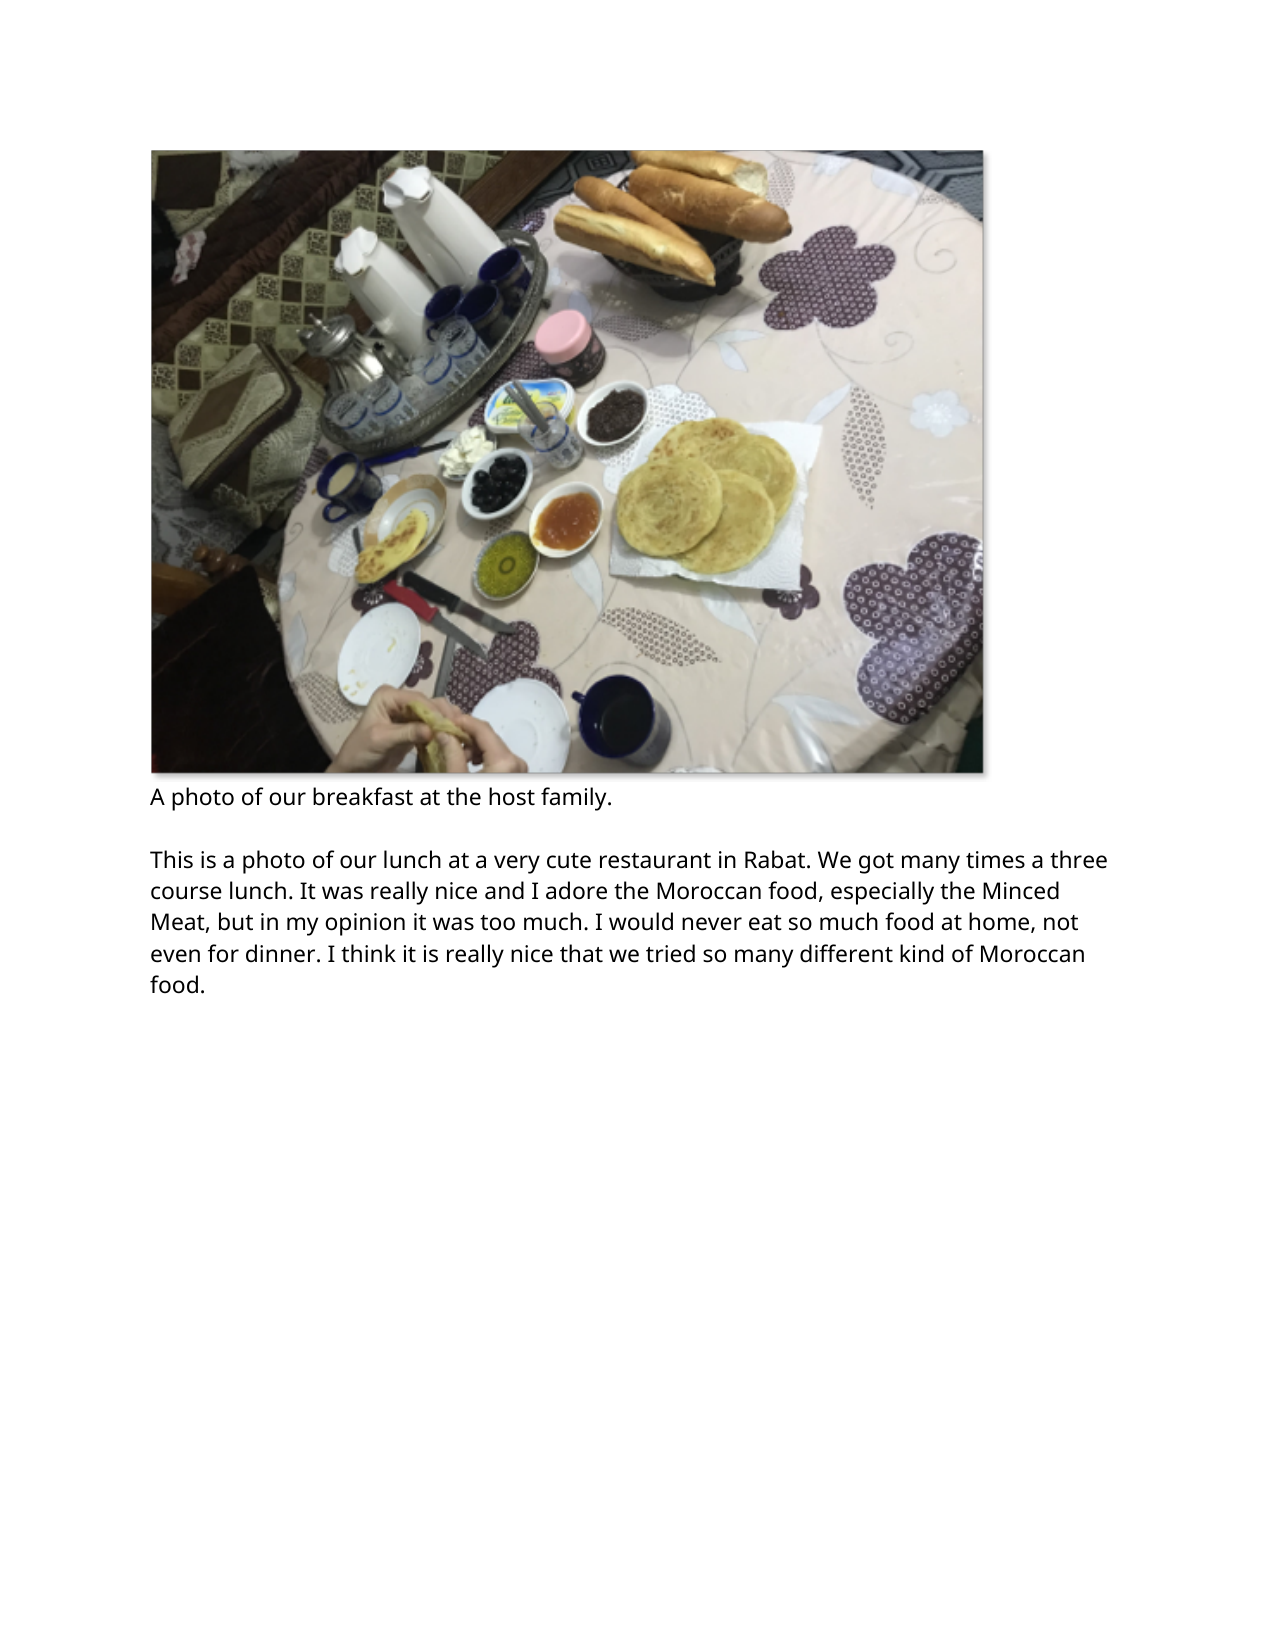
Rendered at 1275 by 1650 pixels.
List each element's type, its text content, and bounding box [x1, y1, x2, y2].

text A photo of our breakfast at the host family. [150, 781, 1125, 812]
picture [150, 150, 992, 782]
text This is a photo of our lunch at a very cute restaurant in Rabat. We got many times a three course lunch. It was really nice and I adore the Moroccan food, especially the Minced Meat, but in my opinion it was too much. I would never eat so much food at home, not even for dinner. I think it is really nice that we tried so many different kind of Moroccan food. [150, 844, 1125, 1000]
